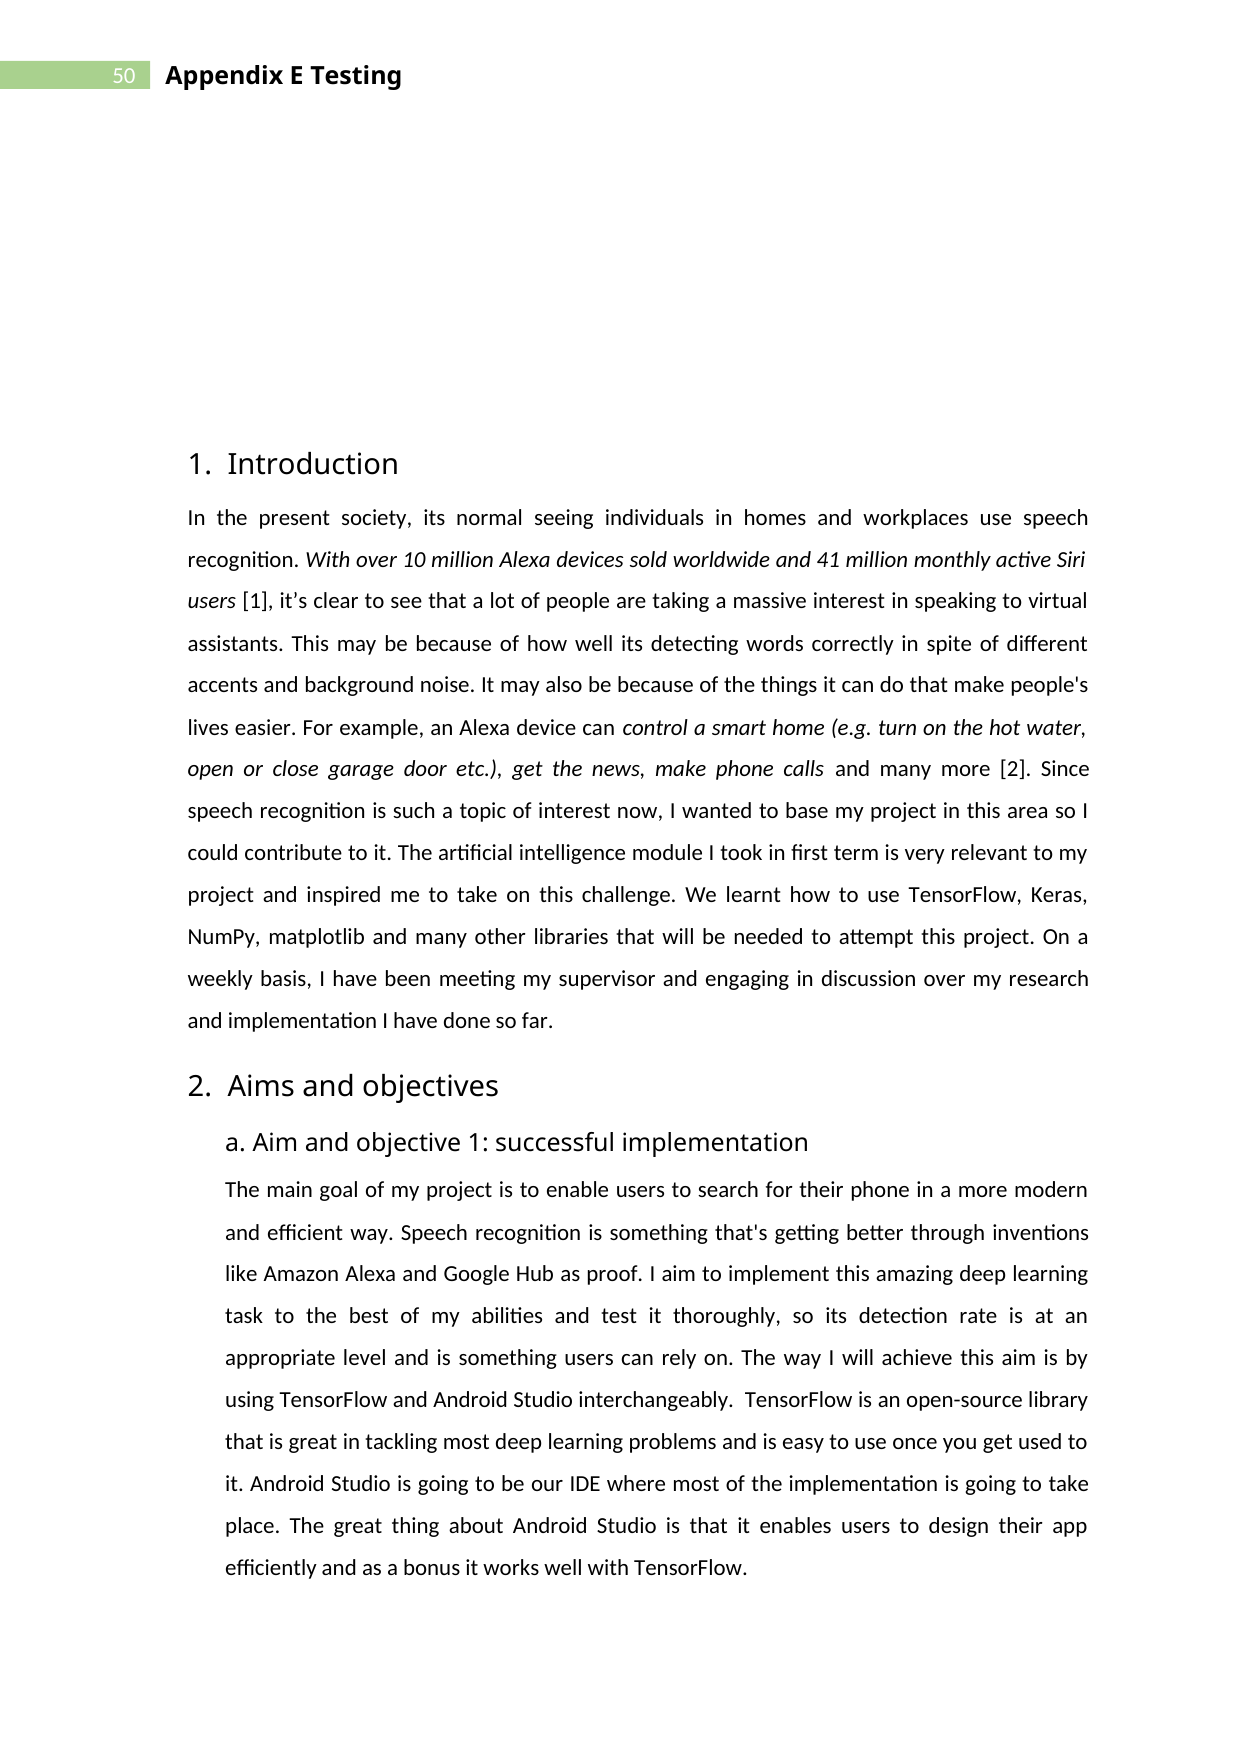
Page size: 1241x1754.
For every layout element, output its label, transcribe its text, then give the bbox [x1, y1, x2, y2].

text Aims and objectives [187, 1065, 1090, 1105]
text Introduction [187, 443, 1090, 483]
text In the present society, its normal seeing individuals in homes and workplaces use speech recognition. With over 10 million Alexa devices sold worldwide and 41 million monthly active Siri users [1], it’s clear to see that a lot of people are taking a massive interest in speaking to virtual assistants. This may be because of how well its detecting words correctly in spite of different accents and background noise. It may also be because of the things it can do that make people's lives easier. For example, an Alexa device can control a smart home (e.g. turn on the hot water, open or close garage door etc.), get the news, make phone calls and many more [2]. Since speech recognition is such a topic of interest now, I wanted to base my project in this area so I could contribute to it. The artificial intelligence module I took in first term is very relevant to my project and inspired me to take on this challenge. We learnt how to use TensorFlow, Keras, NumPy, matplotlib and many other libraries that will be needed to attempt this project. On a weekly basis, I have been meeting my supervisor and engaging in discussion over my research and implementation I have done so far. [187, 503, 1090, 1034]
text Aim and objective 1: successful implementation [225, 1124, 1090, 1159]
text The main goal of my project is to enable users to search for their phone in a more modern and efficient way. Speech recognition is something that's getting better through inventions like Amazon Alexa and Google Hub as proof. I aim to implement this amazing deep learning task to the best of my abilities and test it thoroughly, so its detection rate is at an appropriate level and is something users can rely on. The way I will achieve this aim is by using TensorFlow and Android Studio interchangeably. TensorFlow is an open-source library that is great in tackling most deep learning problems and is easy to use once you get used to it. Android Studio is going to be our IDE where most of the implementation is going to take place. The great thing about Android Studio is that it enables users to design their app efficiently and as a bonus it works well with TensorFlow. [225, 1176, 1090, 1581]
